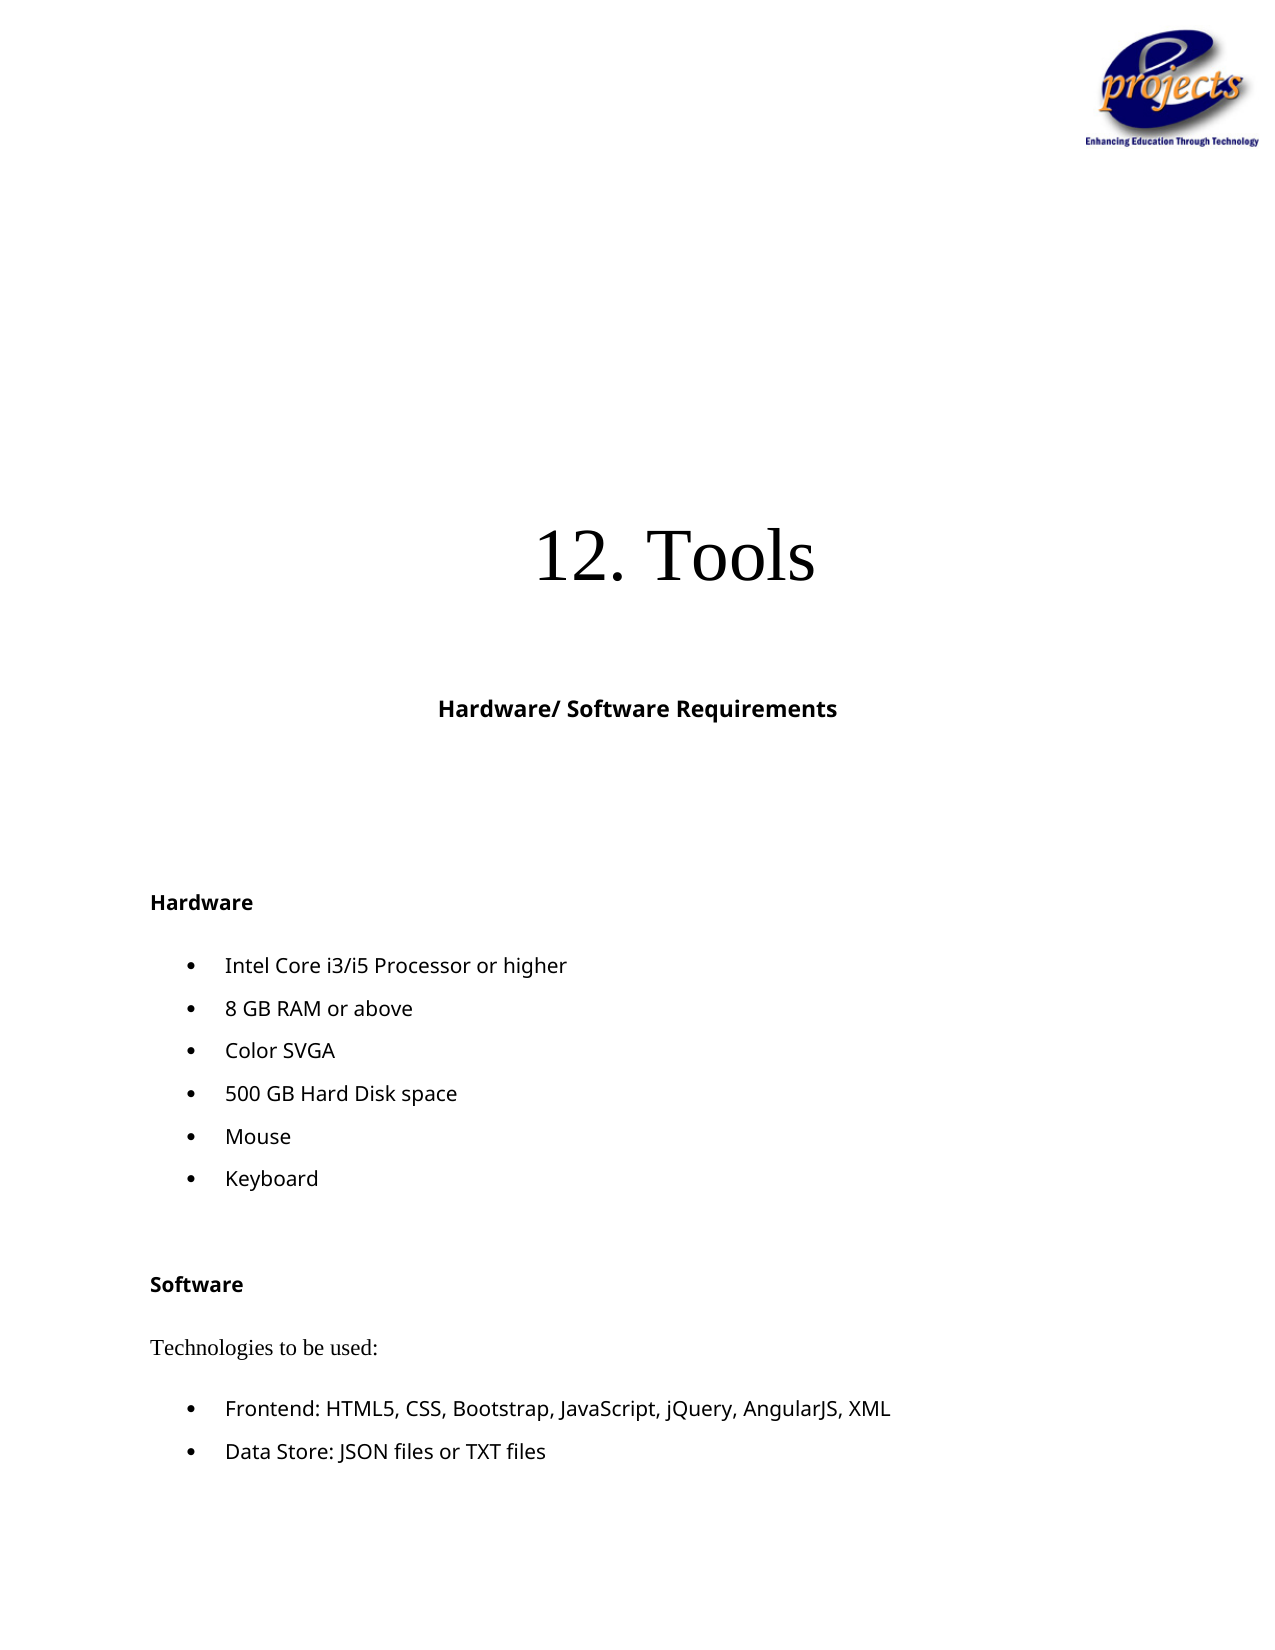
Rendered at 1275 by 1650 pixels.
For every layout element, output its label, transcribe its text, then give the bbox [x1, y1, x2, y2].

text 12. Tools [150, 510, 1125, 596]
text Hardware/ Software Requirements [150, 693, 1125, 725]
list Color SVGA [187, 1037, 1125, 1065]
text Hardware [150, 888, 1125, 916]
list 500 GB Hard Disk space [187, 1079, 1125, 1108]
list Frontend: HTML5, CSS, Bootstrap, JavaScript, jQuery, AngularJS, XML [187, 1394, 1125, 1423]
list Mouse [187, 1122, 1125, 1150]
list Keyboard [187, 1164, 1125, 1193]
list Intel Core i3/i5 Processor or higher [187, 951, 1125, 980]
list 8 GB RAM or above [187, 994, 1125, 1022]
text Software [150, 1271, 1125, 1299]
picture [1086, 25, 1260, 149]
text Technologies to be used: [150, 1334, 1125, 1360]
list Data Store: JSON files or TXT files [187, 1437, 1125, 1465]
